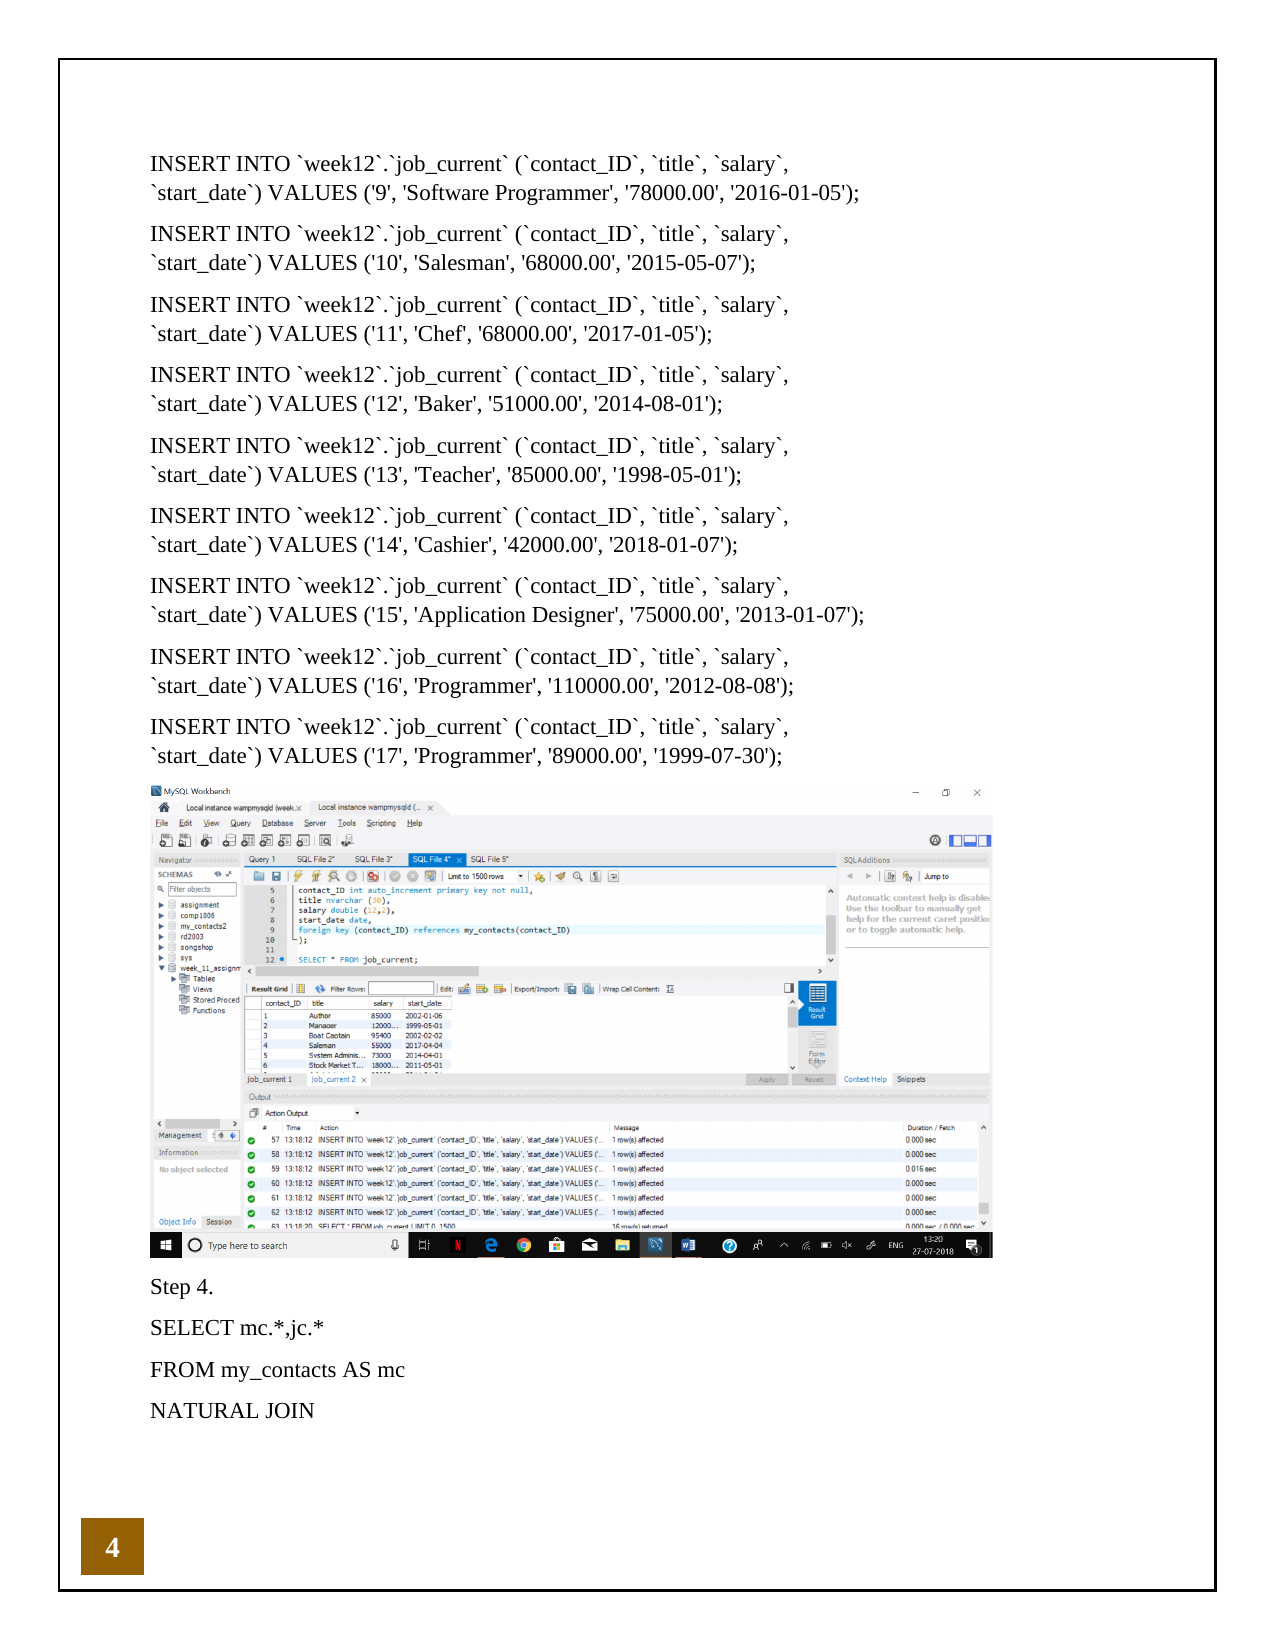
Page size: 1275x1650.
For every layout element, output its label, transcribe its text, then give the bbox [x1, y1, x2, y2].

text INSERT INTO `week12`.`job_current` (`contact_ID`, `title`, `salary`, `start_date`) VALUES ('15', 'Application Designer', '75000.00', '2013-01-07'); [150, 572, 900, 628]
text INSERT INTO `week12`.`job_current` (`contact_ID`, `title`, `salary`, `start_date`) VALUES ('12', 'Baker', '51000.00', '2014-08-01'); [150, 361, 900, 417]
text INSERT INTO `week12`.`job_current` (`contact_ID`, `title`, `salary`, `start_date`) VALUES ('16', 'Programmer', '110000.00', '2012-08-08'); [150, 643, 900, 698]
text NATURAL JOIN [150, 1397, 900, 1424]
text SELECT mc.*,jc.* [150, 1314, 900, 1341]
text INSERT INTO `week12`.`job_current` (`contact_ID`, `title`, `salary`, `start_date`) VALUES ('9', 'Software Programmer', '78000.00', '2016-01-05'); [150, 150, 900, 205]
text INSERT INTO `week12`.`job_current` (`contact_ID`, `title`, `salary`, `start_date`) VALUES ('10', 'Salesman', '68000.00', '2015-05-07'); [150, 220, 900, 276]
text Step 4. [150, 1273, 900, 1299]
picture [150, 783, 993, 1258]
text INSERT INTO `week12`.`job_current` (`contact_ID`, `title`, `salary`, `start_date`) VALUES ('14', 'Cashier', '42000.00', '2018-01-07'); [150, 502, 900, 557]
text INSERT INTO `week12`.`job_current` (`contact_ID`, `title`, `salary`, `start_date`) VALUES ('17', 'Programmer', '89000.00', '1999-07-30'); [150, 713, 900, 769]
text INSERT INTO `week12`.`job_current` (`contact_ID`, `title`, `salary`, `start_date`) VALUES ('11', 'Chef', '68000.00', '2017-01-05'); [150, 291, 900, 346]
text FROM my_contacts AS mc [150, 1356, 900, 1382]
text INSERT INTO `week12`.`job_current` (`contact_ID`, `title`, `salary`, `start_date`) VALUES ('13', 'Teacher', '85000.00', '1998-05-01'); [150, 432, 900, 487]
